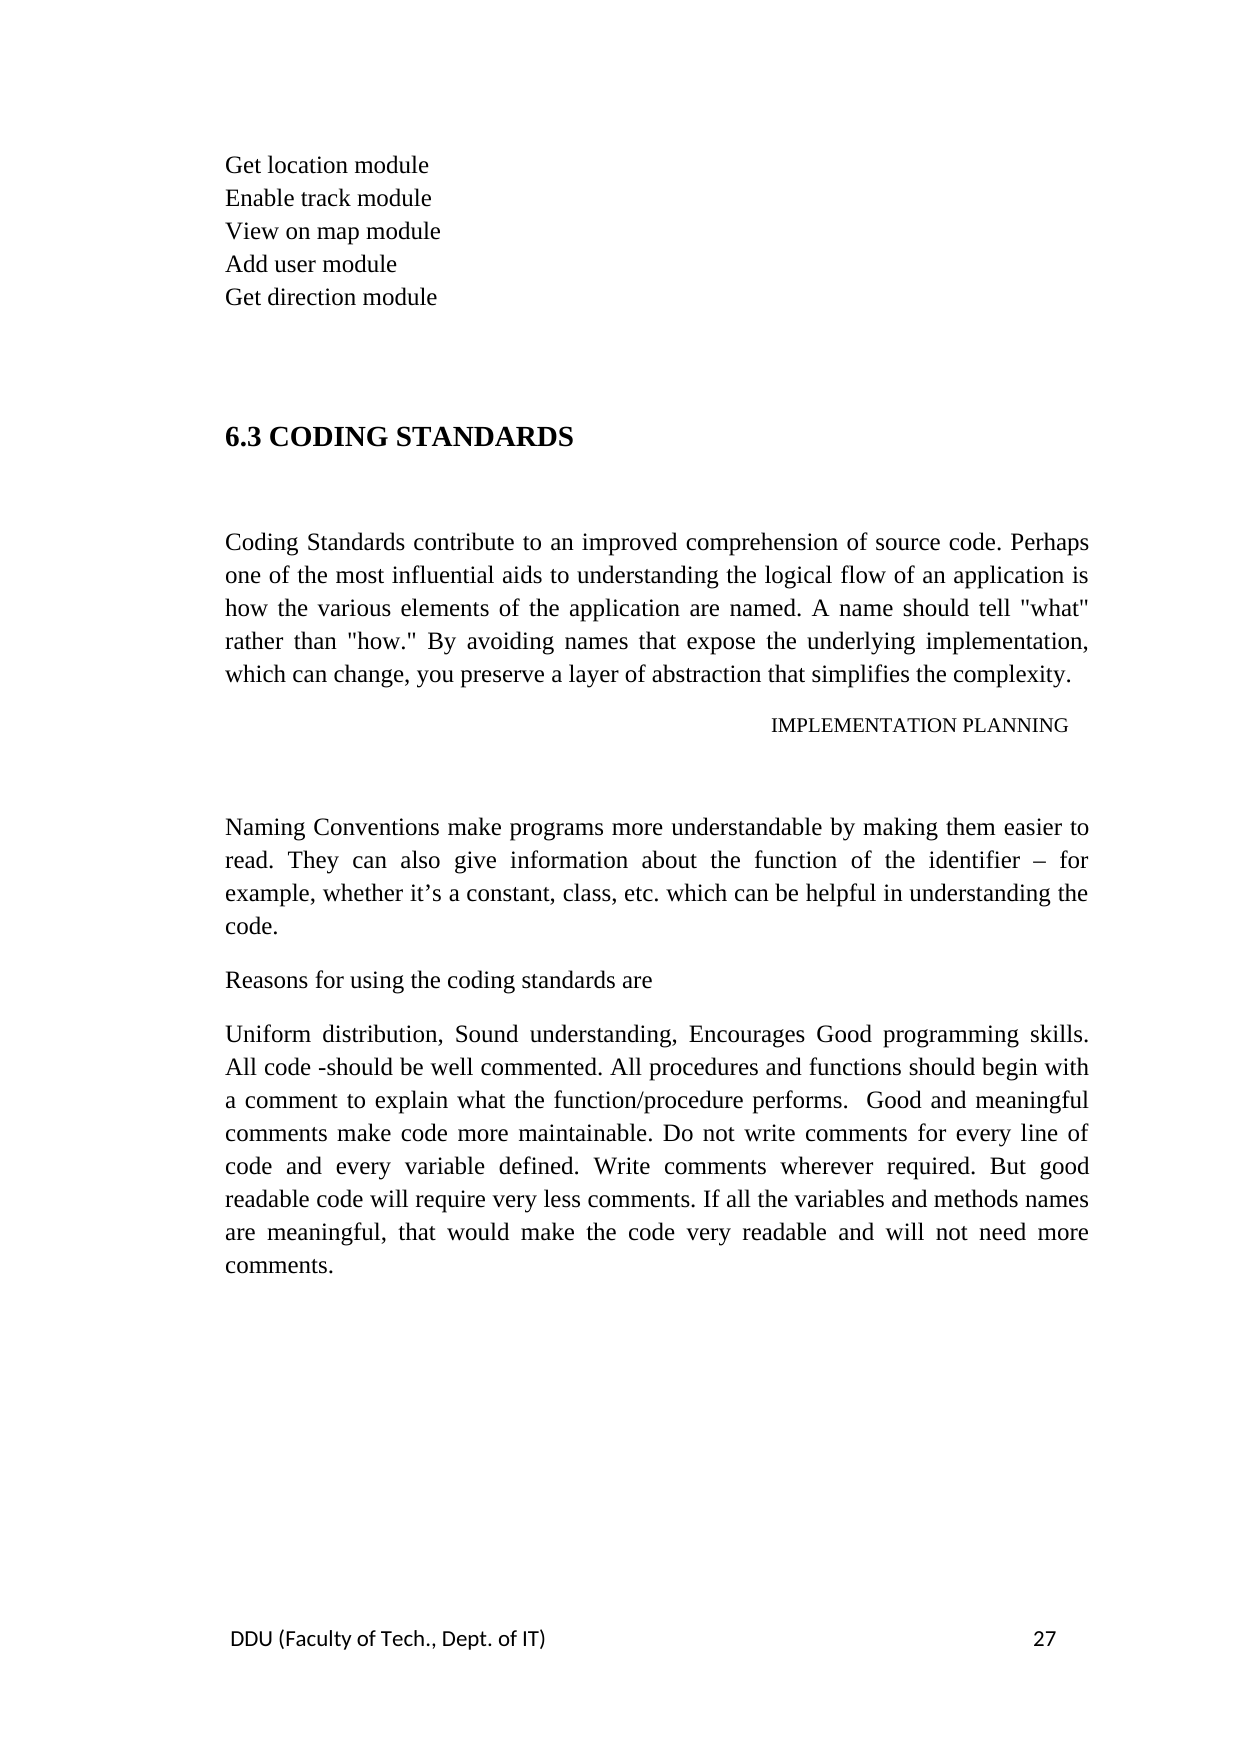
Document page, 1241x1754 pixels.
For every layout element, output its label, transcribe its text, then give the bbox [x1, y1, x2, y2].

text Enable track module [225, 183, 1090, 212]
text IMPLEMENTATION PLANNING [675, 713, 1090, 737]
text Add user module [225, 249, 1090, 278]
text Get direction module [225, 282, 1090, 311]
text 6.3 CODING STANDARDS [225, 419, 1090, 453]
text Naming Conventions make programs more understandable by making them easier to read. They can also give information about the function of the identifier – for example, whether it’s a constant, class, etc. which can be helpful in understanding the code. [225, 812, 1090, 940]
text View on map module [225, 216, 1090, 245]
text Coding Standards contribute to an improved comprehension of source code. Perhaps one of the most influential aids to understanding the logical flow of an application is how the various elements of the application are named. A name should tell "what" rather than "how." By avoiding names that expose the underlying implementation, which can change, you preserve a layer of abstraction that simplifies the complexity. [225, 527, 1090, 688]
text Get location module [225, 150, 1090, 179]
text Uniform distribution, Sound understanding, Encourages Good programming skills. All code -should be well commented. All procedures and functions should begin with a comment to explain what the function/procedure performs. Good and meaningful comments make code more maintainable. Do not write comments for every line of code and every variable defined. Write comments wherever required. But good readable code will require very less comments. If all the variables and methods names are meaningful, that would make the code very readable and will not need more comments. [225, 1019, 1090, 1279]
text Reasons for using the coding standards are [225, 965, 1090, 994]
